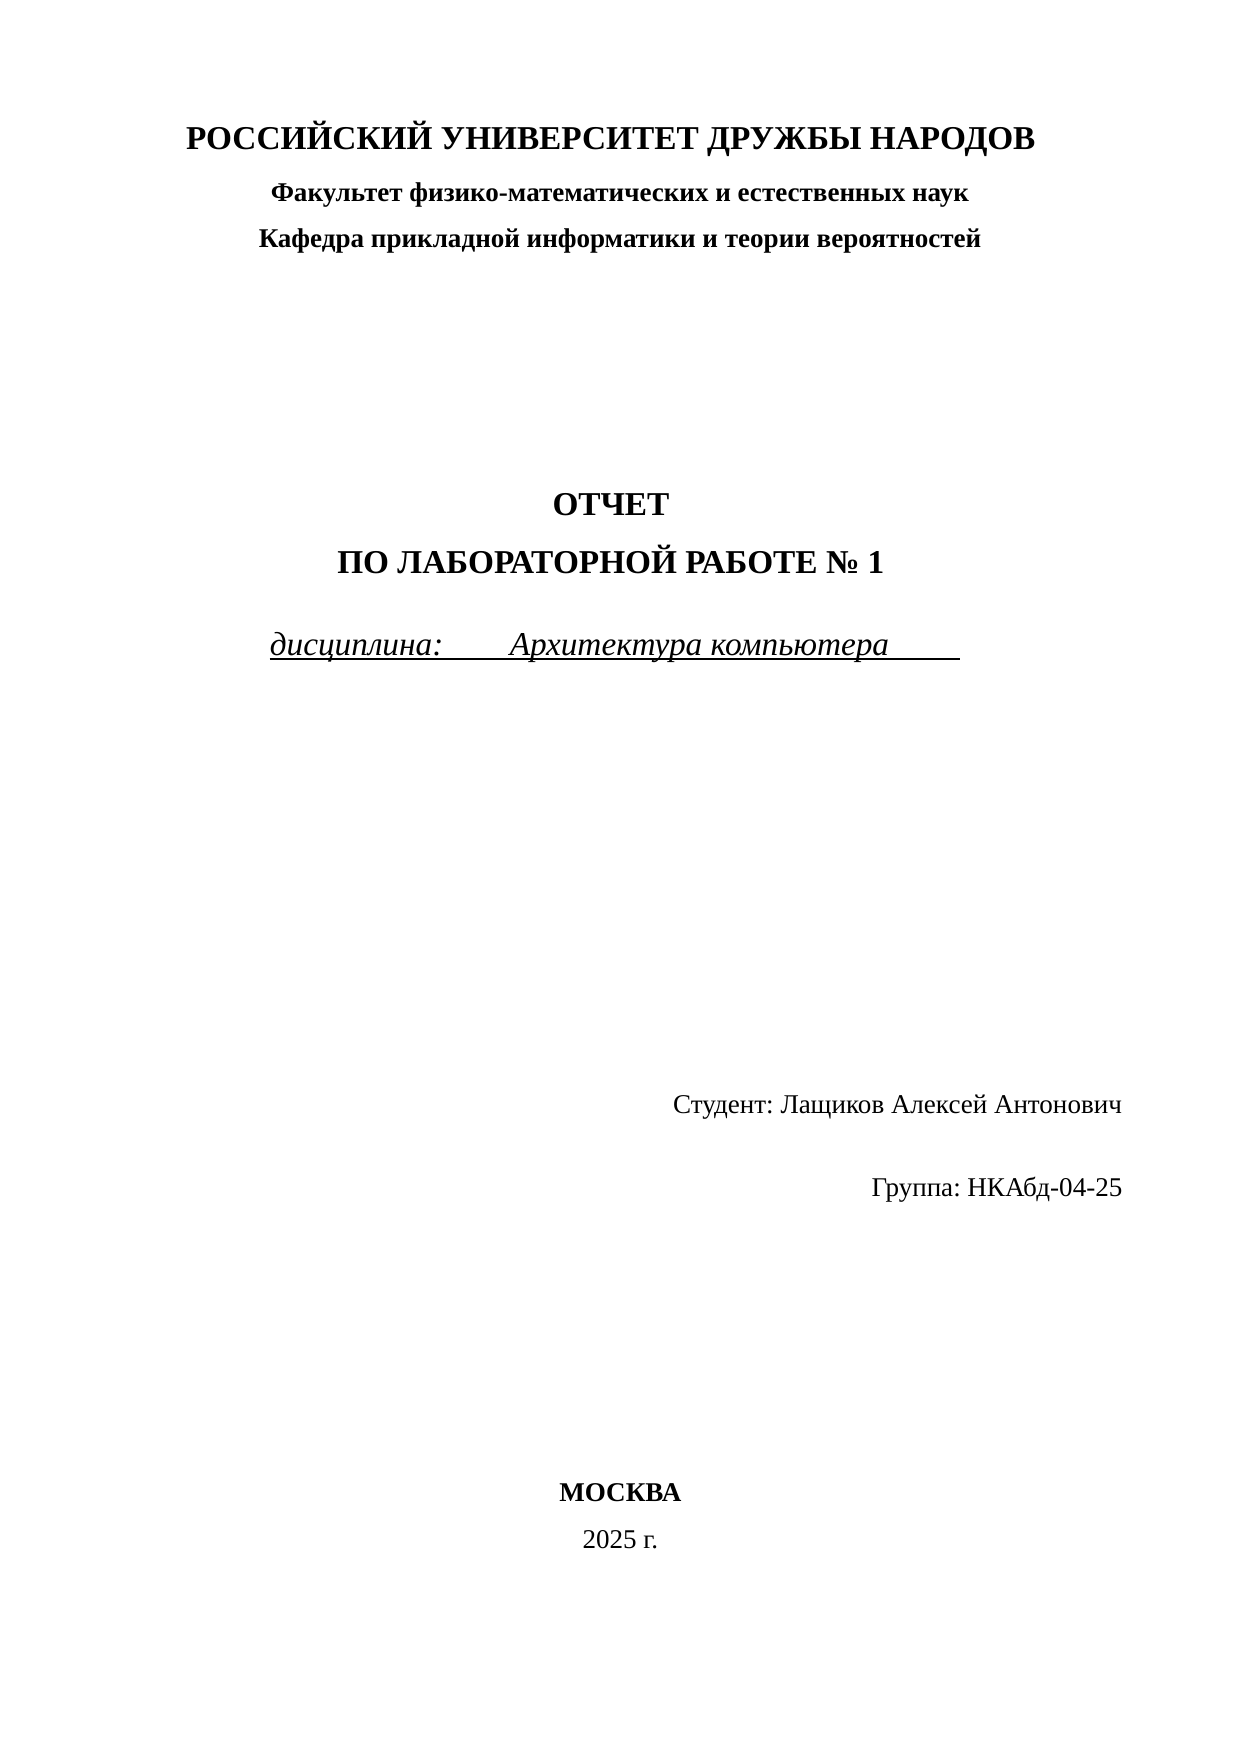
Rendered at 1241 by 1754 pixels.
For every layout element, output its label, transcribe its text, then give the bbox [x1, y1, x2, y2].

text Группа: НКАбд-04-25 [118, 1171, 1122, 1202]
text МОСКВА [118, 1476, 1122, 1508]
text РОССИЙСКИЙ УНИВЕРСИТЕТ ДРУЖБЫ НАРОДОВ [99, 118, 1122, 156]
text дисциплина: Архитектура компьютера [99, 624, 1122, 663]
text Кафедра прикладной информатики и теории вероятностей [118, 222, 1122, 253]
text 2025 г. [118, 1523, 1122, 1554]
text Студент: Лащиков Алексей Антонович [118, 1088, 1122, 1119]
text ОТЧЕТ [99, 484, 1122, 523]
text Факультет физико-математических и естественных наук [118, 176, 1122, 207]
text по лабораторной работе № 1 [99, 542, 1122, 580]
